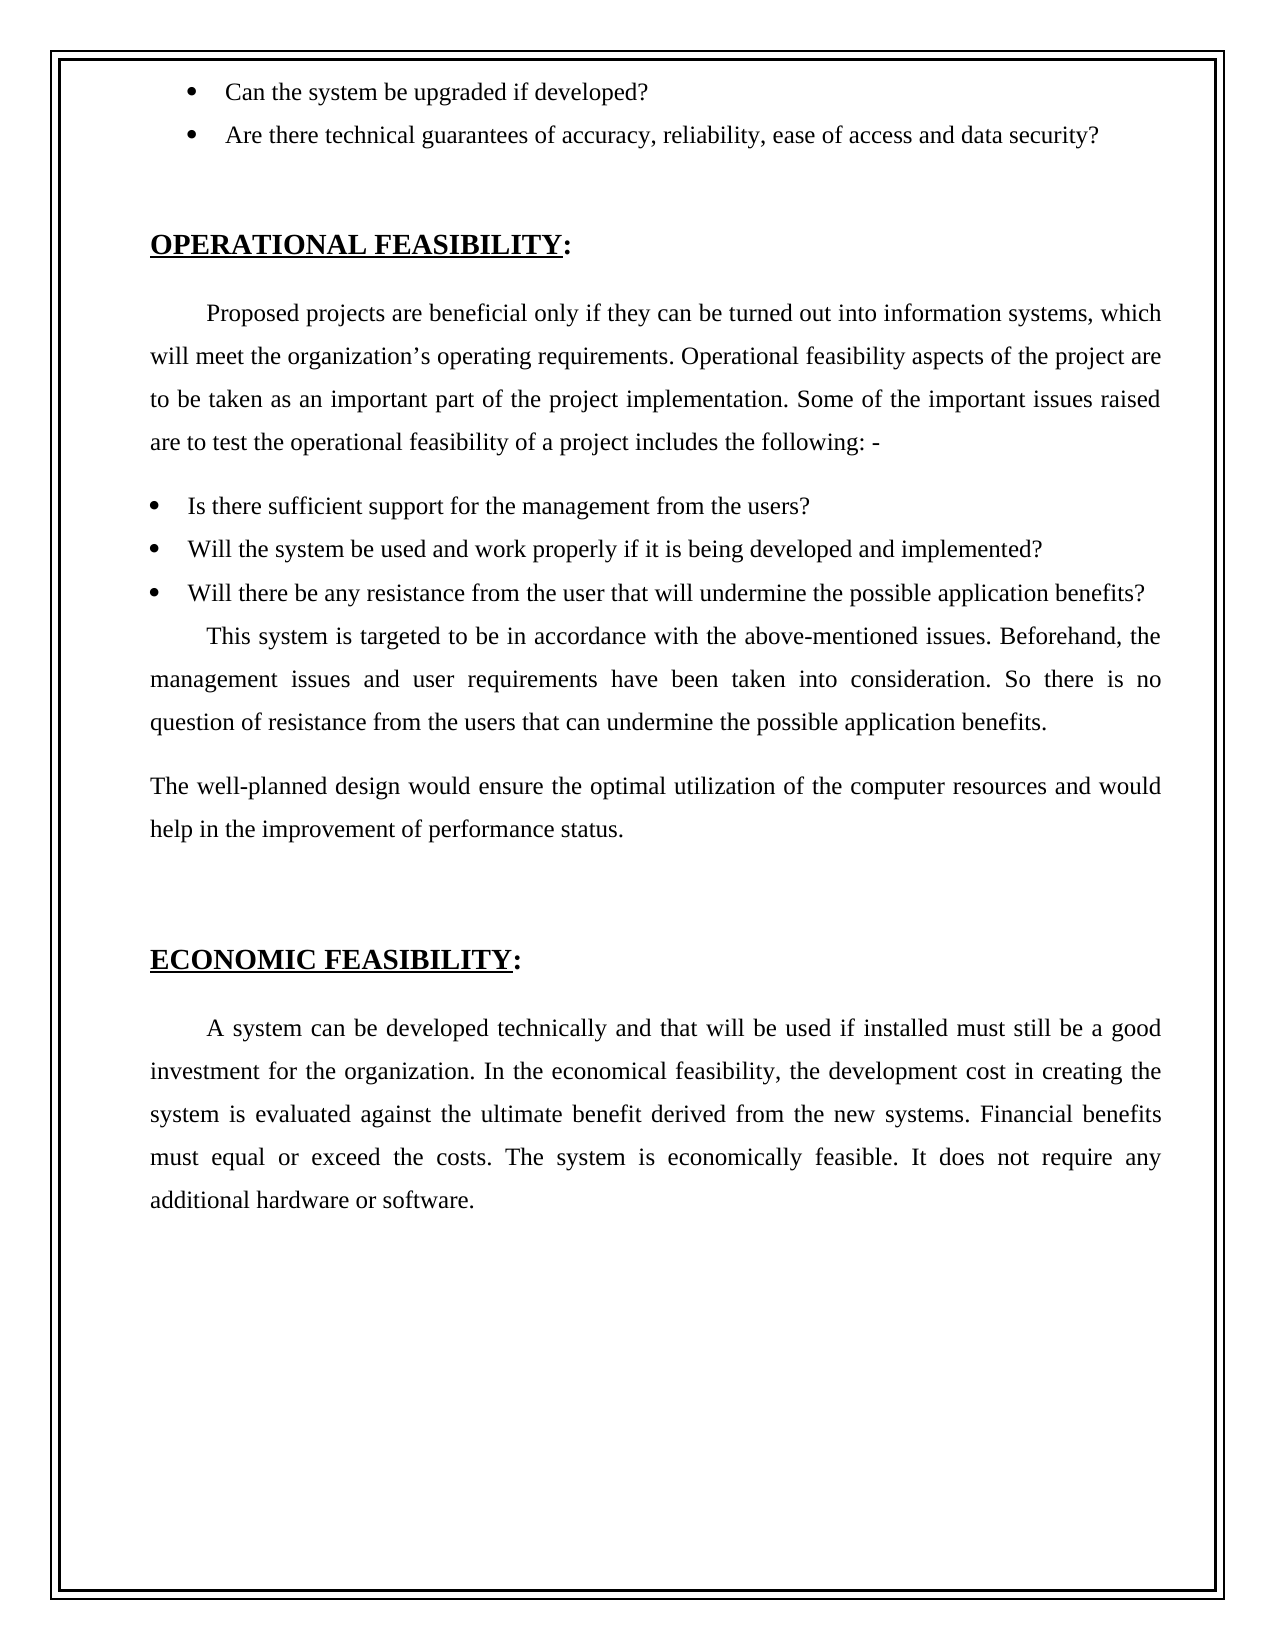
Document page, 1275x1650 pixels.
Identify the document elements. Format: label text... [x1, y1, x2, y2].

list Can the system be upgraded if developed? [187, 77, 1162, 105]
list Is there sufficient support for the management from the users? [150, 491, 1162, 520]
text Proposed projects are beneficial only if they can be turned out into information systems, which will meet the organization’s operating requirements. Operational feasibility aspects of the project are to be taken as an important part of the project implementation. Some of the important issues raised are to test the operational feasibility of a project includes the following: - [150, 298, 1162, 456]
list Will there be any resistance from the user that will undermine the possible application benefits? [150, 578, 1162, 606]
text ECONOMIC FEASIBILITY: [150, 942, 1162, 976]
text A system can be developed technically and that will be used if installed must still be a good investment for the organization. In the economical feasibility, the development cost in creating the system is evaluated against the ultimate benefit derived from the new systems. Financial benefits must equal or exceed the costs. The system is economically feasible. It does not require any additional hardware or software. [150, 1013, 1162, 1214]
list Will the system be used and work properly if it is being developed and implemented? [150, 534, 1162, 563]
text OPERATIONAL FEASIBILITY: [150, 227, 1162, 260]
text The well-planned design would ensure the optimal utilization of the computer resources and would help in the improvement of performance status. [150, 771, 1162, 843]
list Are there technical guarantees of accuracy, reliability, ease of access and data security? [187, 120, 1162, 148]
text This system is targeted to be in accordance with the above-mentioned issues. Beforehand, the management issues and user requirements have been taken into consideration. So there is no question of resistance from the users that can undermine the possible application benefits. [150, 621, 1162, 736]
